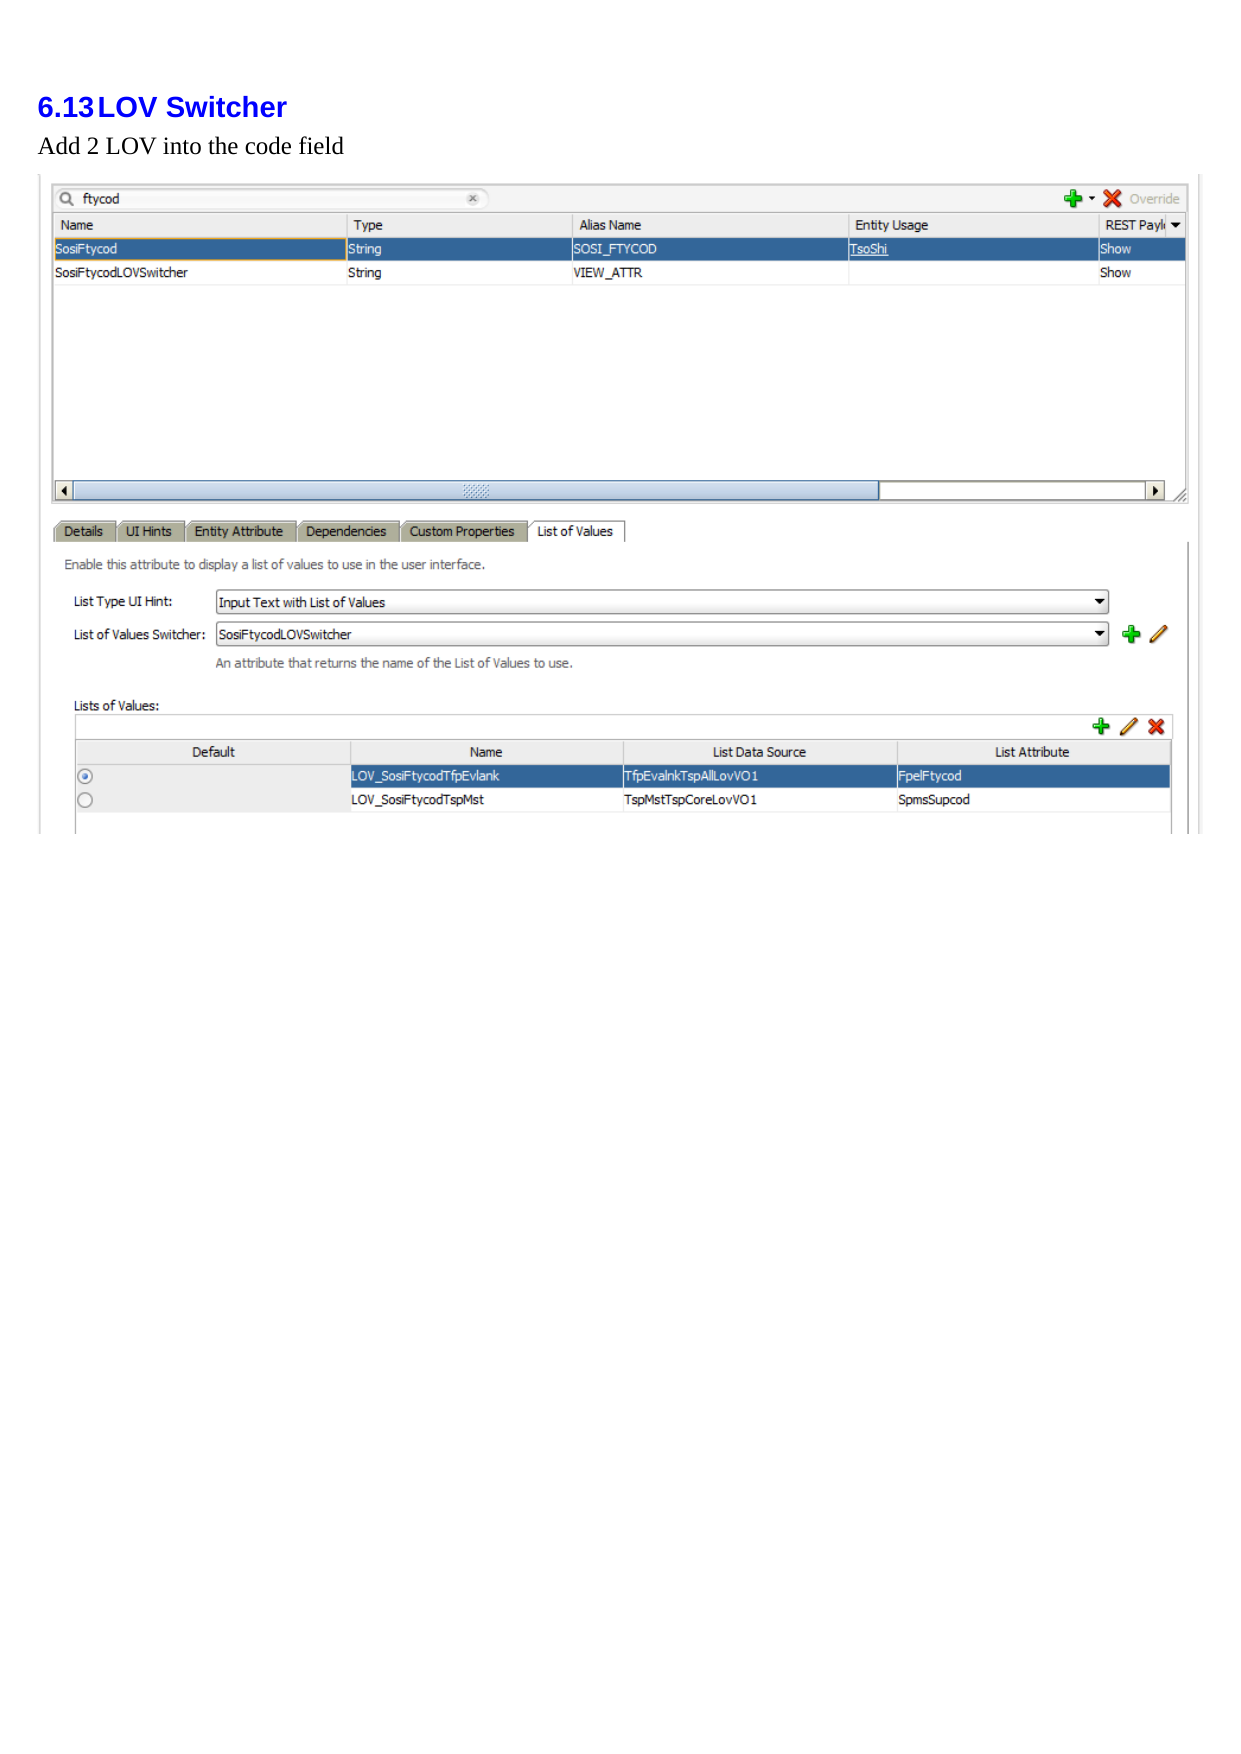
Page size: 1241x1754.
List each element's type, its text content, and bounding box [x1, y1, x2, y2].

picture [37, 174, 1203, 834]
text Add 2 LOV into the code field [37, 131, 1203, 160]
subtitle 6.13 LOV Switcher [37, 89, 1203, 123]
